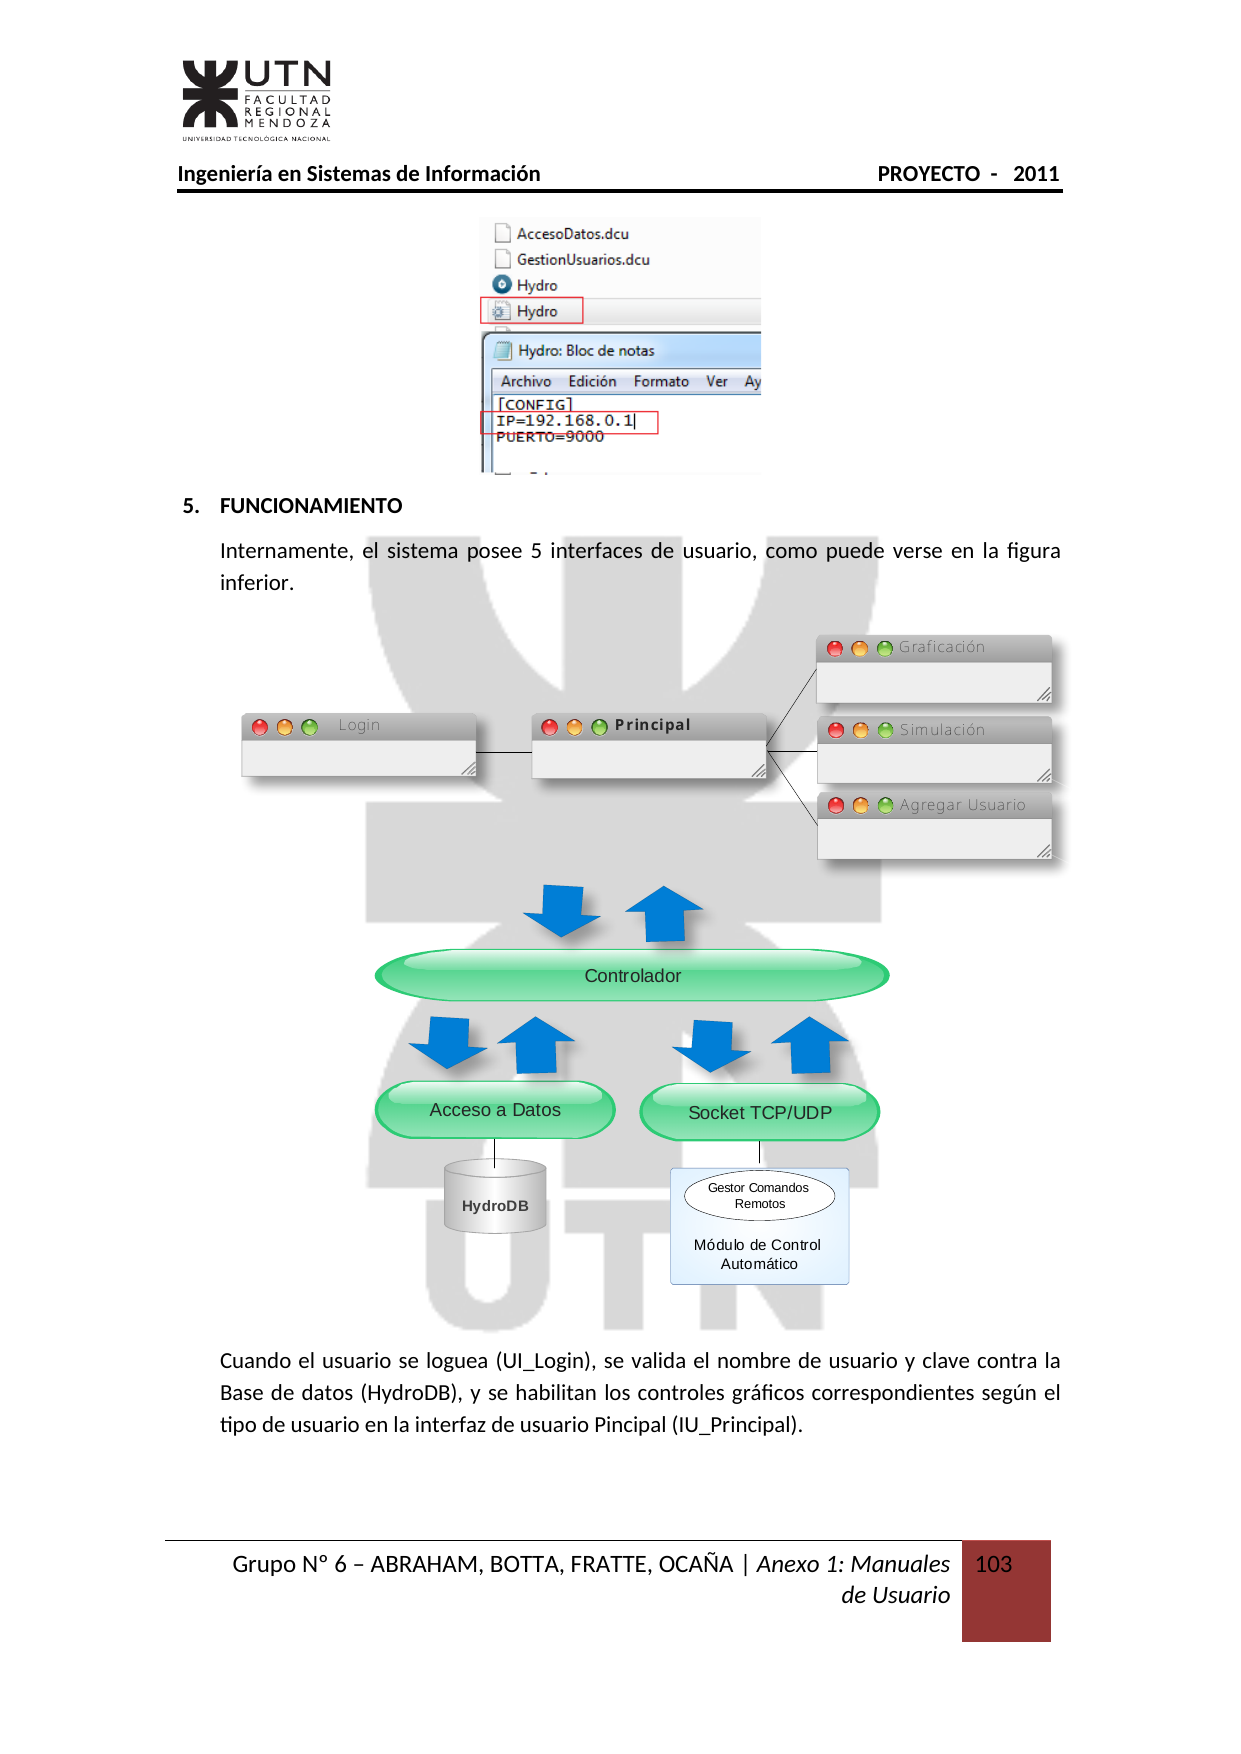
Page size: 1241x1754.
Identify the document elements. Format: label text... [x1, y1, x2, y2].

picture [479, 217, 762, 475]
picture [177, 59, 334, 147]
text Cuando el usuario se loguea (UI_Login), se valida el nombre de usuario y clave contra la Base de datos (HydroDB), y se habilitan los controles gráficos correspondientes según el tipo de usuario en la interfaz de usuario Pincipal (IU_Principal). [220, 1346, 1063, 1438]
list FUNCIONAMIENTO [182, 492, 1063, 519]
text Internamente, el sistema posee 5 interfaces de usuario, como puede verse en la figura inferior. [220, 536, 1063, 596]
